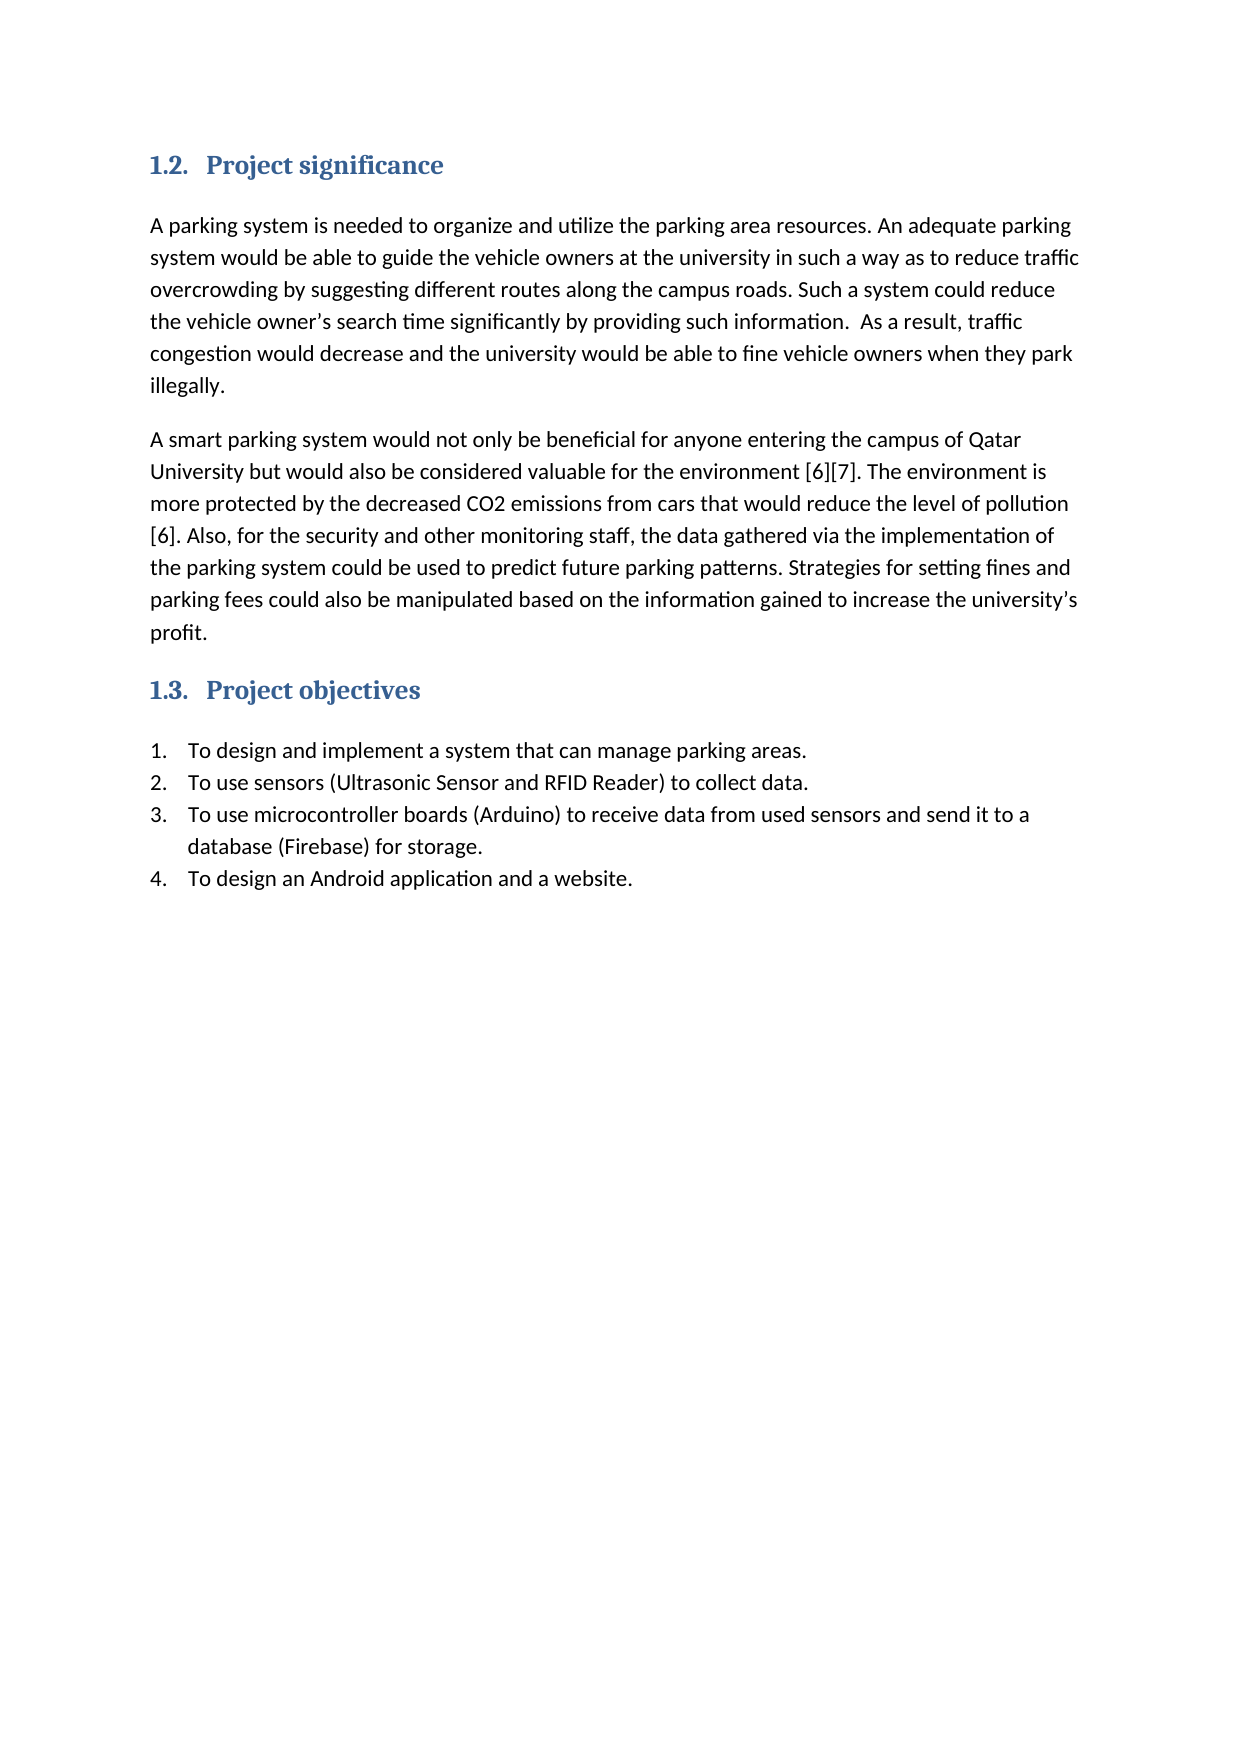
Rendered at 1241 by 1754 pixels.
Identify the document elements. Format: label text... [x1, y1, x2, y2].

text A parking system is needed to organize and utilize the parking area resources. An adequate parking system would be able to guide the vehicle owners at the university in such a way as to reduce traffic overcrowding by suggesting different routes along the campus roads. Such a system could reduce the vehicle owner’s search time significantly by providing such information. As a result, traffic congestion would decrease and the university would be able to fine vehicle owners when they park illegally. [150, 211, 1090, 400]
text 2. To use sensors (Ultrasonic Sensor and RFID Reader) to collect data. [150, 768, 1090, 796]
text A smart parking system would not only be beneficial for anyone entering the campus of Qatar University but would also be considered valuable for the environment [6][7]. The environment is more protected by the decreased CO2 emissions from cars that would reduce the level of pollution [6]. Also, for the security and other monitoring staff, the data gathered via the implementation of the parking system could be used to predict future parking patterns. Strategies for setting fines and parking fees could also be manipulated based on the information gained to increase the university’s profit. [150, 425, 1090, 646]
text 3. To use microcontroller boards (Arduino) to receive data from used sensors and send it to a database (Firebase) for storage. [150, 800, 1090, 860]
text 4. To design an Android application and a website. [150, 864, 1090, 892]
list Project significance [150, 150, 1090, 181]
text 1. To design and implement a system that can manage parking areas. [150, 736, 1090, 764]
list Project objectives [150, 675, 1090, 706]
